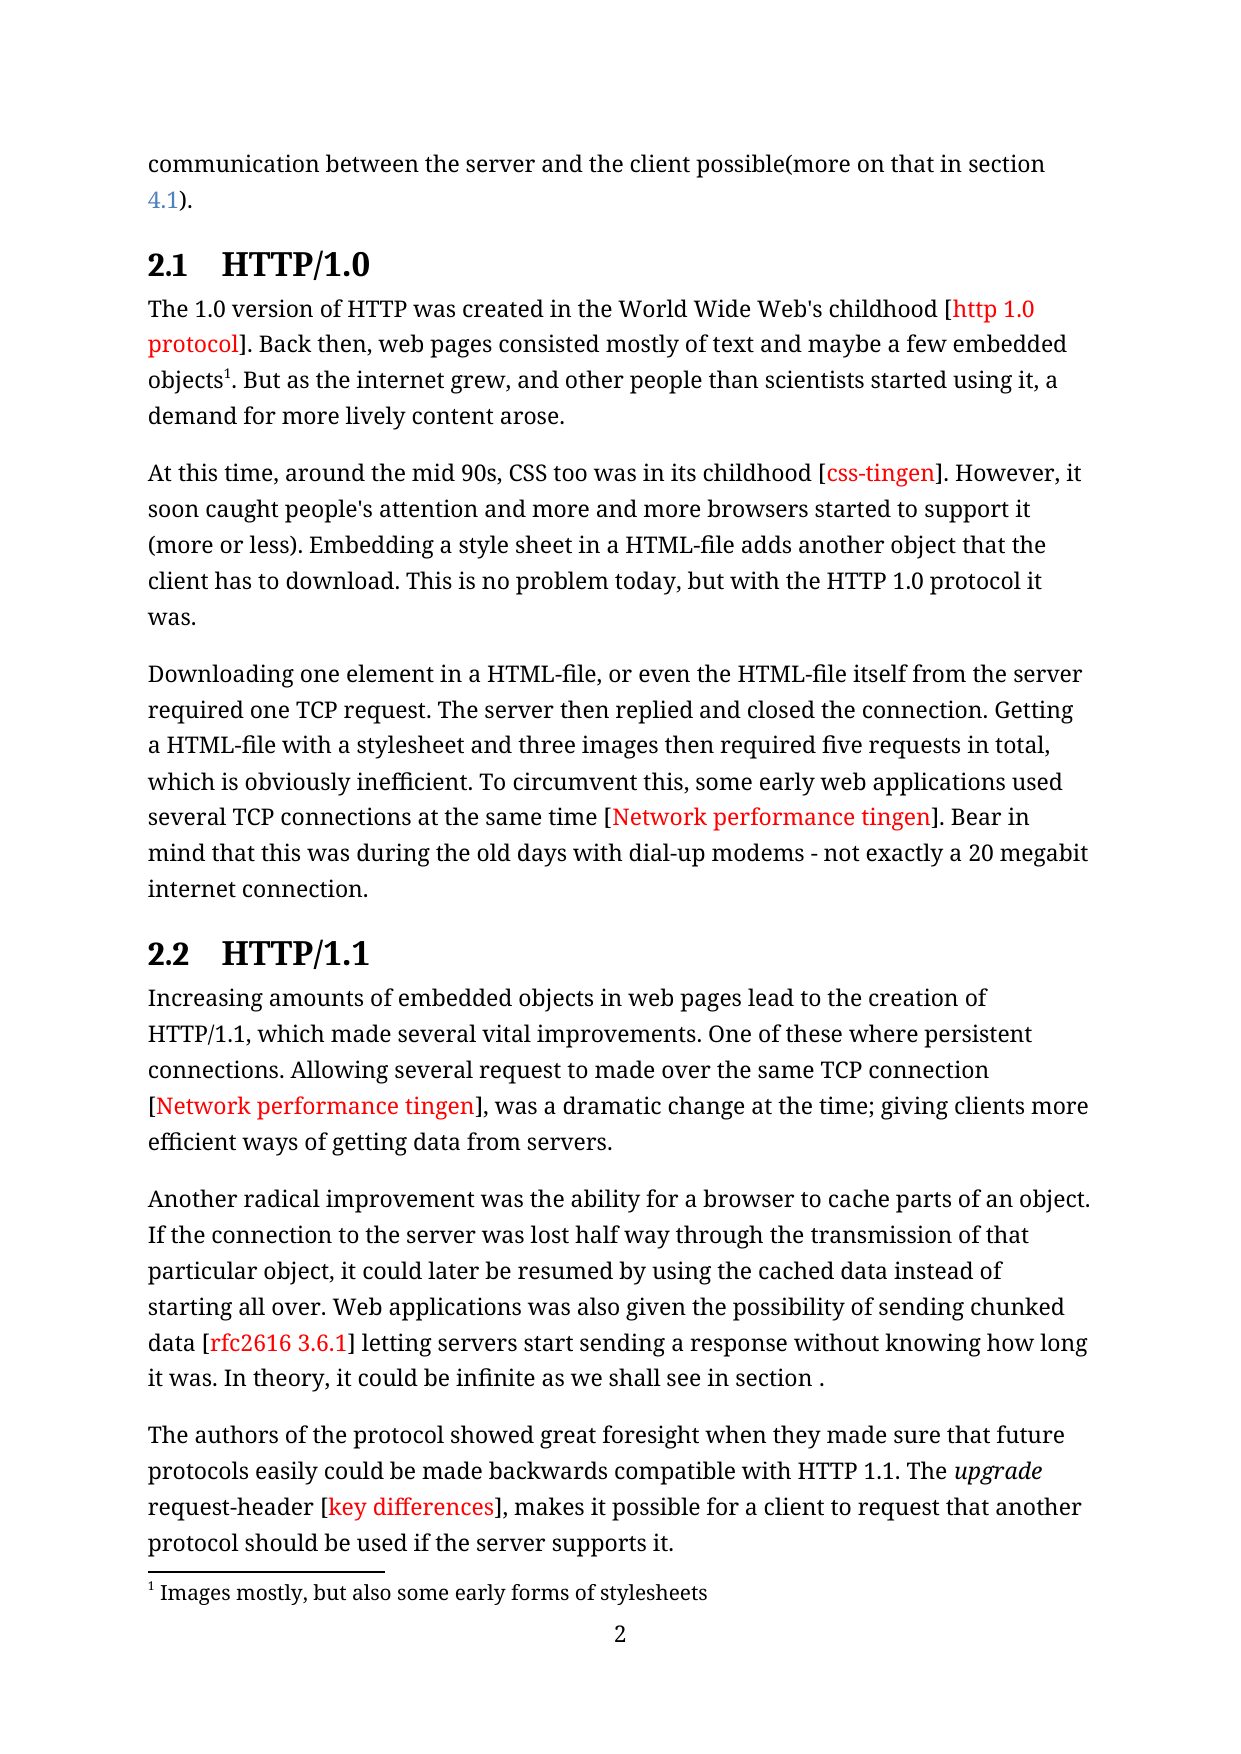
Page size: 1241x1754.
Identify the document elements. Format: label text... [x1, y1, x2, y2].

text At this time, around the mid 90s, CSS too was in its childhood [css-tingen]. However, it soon caught people's attention and more and more browsers started to support it (more or less). Embedding a style sheet in a HTML-file adds another object that the client has to download. This is no problem today, but with the HTTP 1.0 protocol it was. [148, 457, 1093, 632]
subtitle HTTP/1.0 [148, 240, 1093, 286]
text Downloading one element in a HTML-file, or even the HTML-file itself from the server required one TCP request. The server then replied and closed the connection. Getting a HTML-file with a stylesheet and three images then required five requests in total, which is obviously inefficient. To circumvent this, some early web applications used several TCP connections at the same time [Network performance tingen]. Bear in mind that this was during the old days with dial-up modems - not exactly a 20 megabit internet connection. [148, 658, 1093, 904]
subtitle HTTP/1.1 [148, 930, 1093, 975]
text Increasing amounts of embedded objects in web pages lead to the creation of HTTP/1.1, which made several vital improvements. One of these where persistent connections. Allowing several request to made over the same TCP connection [Network performance tingen], was a dramatic change at the time; giving clients more efficient ways of getting data from servers. [148, 982, 1093, 1157]
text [148, 148, 1093, 215]
text The authors of the protocol showed great foresight when they made sure that future protocols easily could be made backwards compatible with HTTP 1.1. The upgrade request-header [key differences], makes it possible for a client to request that another protocol should be used if the server supports it. [148, 1419, 1093, 1558]
text The 1.0 version of HTTP was created in the World Wide Web's childhood [http 1.0 protocol]. Back then, web pages consisted mostly of text and maybe a few embedded objects. But as the internet grew, and other people than scientists started using it, a demand for more lively content arose. [148, 292, 1093, 432]
